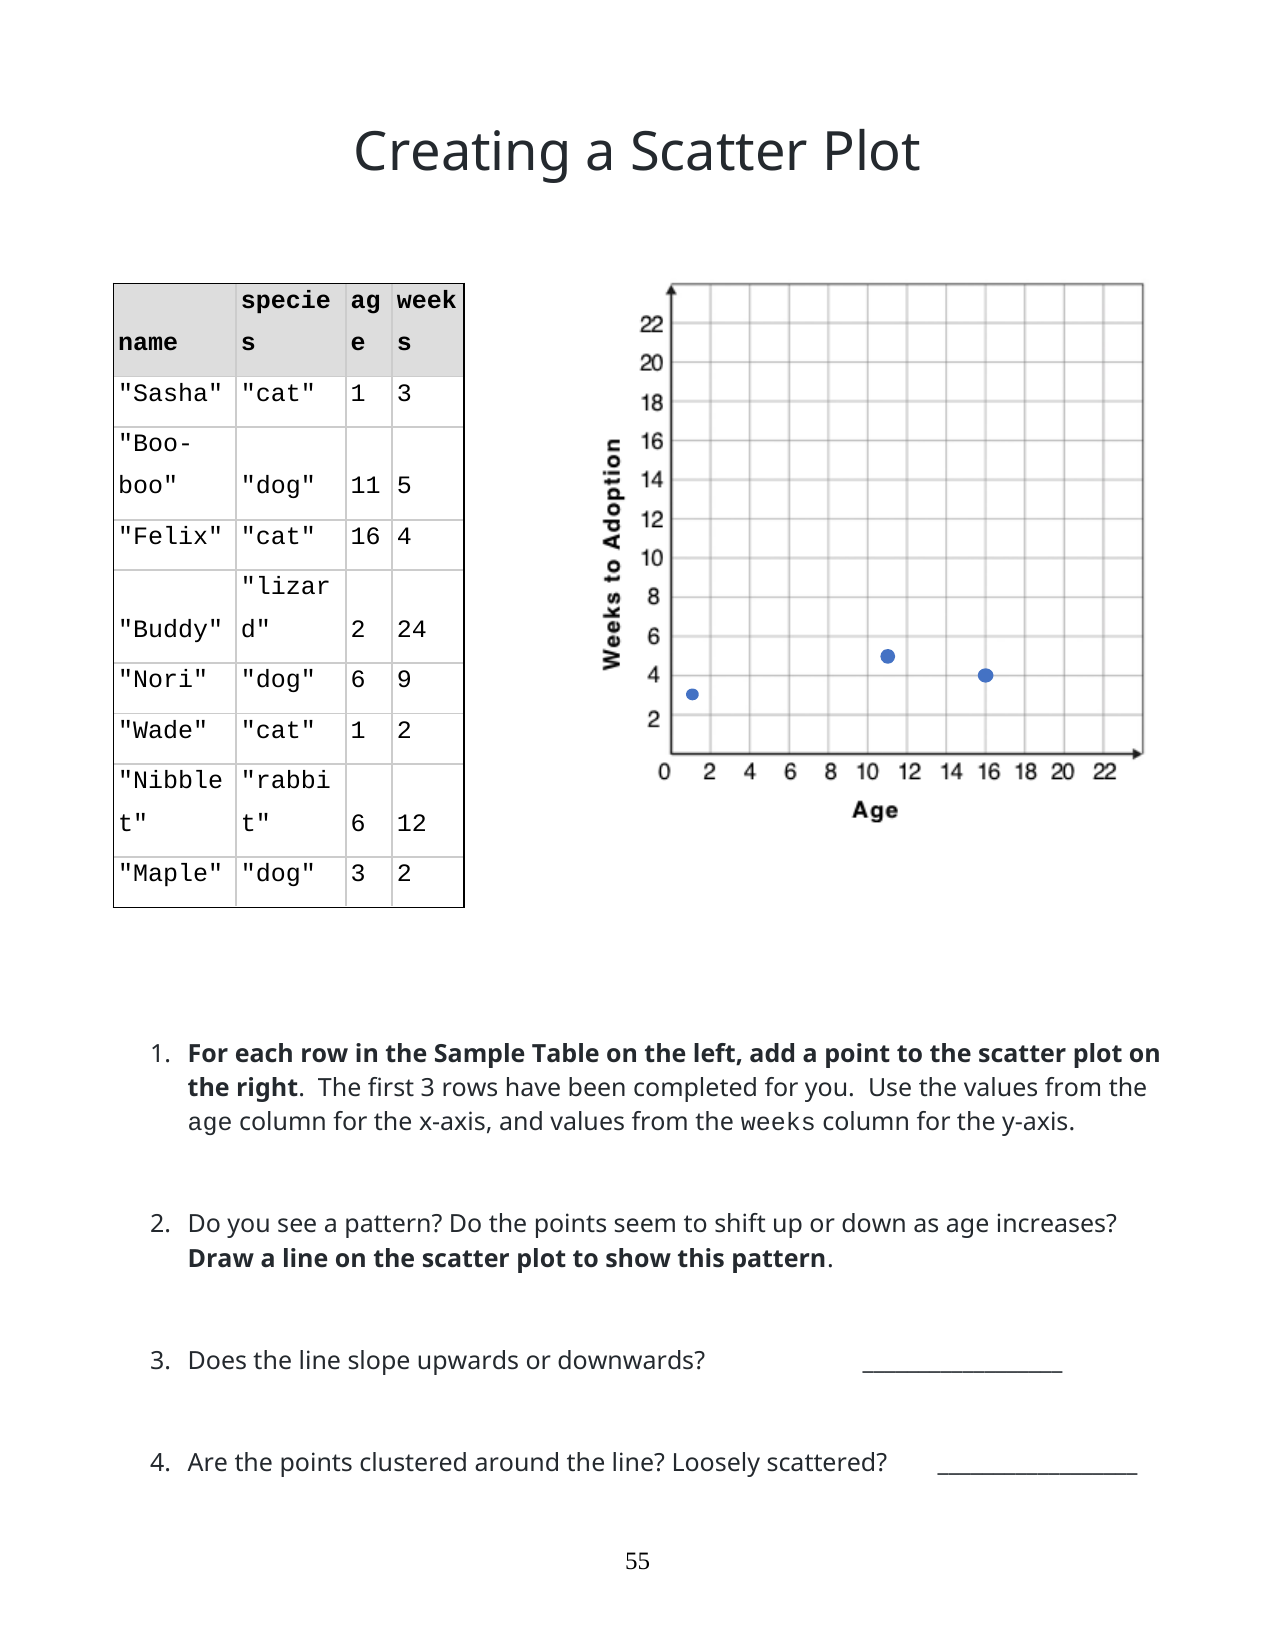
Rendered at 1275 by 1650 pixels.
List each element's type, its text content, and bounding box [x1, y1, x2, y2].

table_cell "cat" [237, 521, 345, 569]
table_cell "Nori" [114, 664, 235, 713]
table_cell 24 [393, 571, 463, 662]
list Do you see a pattern? Do the points seem to shift up or down as age increases? Draw a line on the scatter plot to show this pattern. [150, 1206, 1162, 1274]
table_cell "Wade" [114, 714, 235, 763]
table_cell 9 [393, 664, 463, 713]
table_cell 3 [347, 858, 391, 906]
table_cell 4 [393, 521, 463, 569]
table_cell 1 [347, 714, 391, 763]
list For each row in the Sample Table on the left, add a point to the scatter plot on the right. The first 3 rows have been completed for you. Use the values from the age column for the x-axis, and values from the weeks column for the y-axis. [150, 1036, 1162, 1138]
table_cell 2 [347, 571, 391, 662]
table_cell "Buddy" [114, 571, 235, 662]
table_header name [114, 284, 235, 376]
table_cell "cat" [237, 377, 345, 426]
table_cell "Sasha" [114, 377, 235, 426]
table_cell 2 [393, 714, 463, 763]
table_cell "dog" [237, 664, 345, 713]
table_cell "Felix" [114, 521, 235, 569]
table_cell "Boo-boo" [114, 428, 235, 519]
table_cell 5 [393, 428, 463, 519]
table_cell "cat" [237, 714, 345, 763]
list Does the line slope upwards or downwards? __________________ [150, 1342, 1162, 1376]
table_header weeks [393, 284, 463, 376]
table_cell 6 [347, 765, 391, 856]
table_header species [237, 284, 345, 376]
table_cell 6 [347, 664, 391, 713]
table_cell 12 [393, 765, 463, 856]
list Are the points clustered around the line? Loosely scattered? __________________ [150, 1444, 1162, 1479]
subtitle Creating a Scatter Plot [112, 112, 1162, 186]
table_cell 16 [347, 521, 391, 569]
table_cell 3 [393, 377, 463, 426]
table_cell 1 [347, 377, 391, 426]
table_cell "lizard" [237, 571, 345, 662]
picture [577, 274, 1153, 841]
table_cell "rabbit" [237, 765, 345, 856]
table_cell 2 [393, 858, 463, 906]
table_cell "dog" [237, 428, 345, 519]
table_cell 11 [347, 428, 391, 519]
table_cell "Nibblet" [114, 765, 235, 856]
table_header age [347, 284, 391, 376]
table_cell "Maple" [114, 858, 235, 906]
table_cell "dog" [237, 858, 345, 906]
